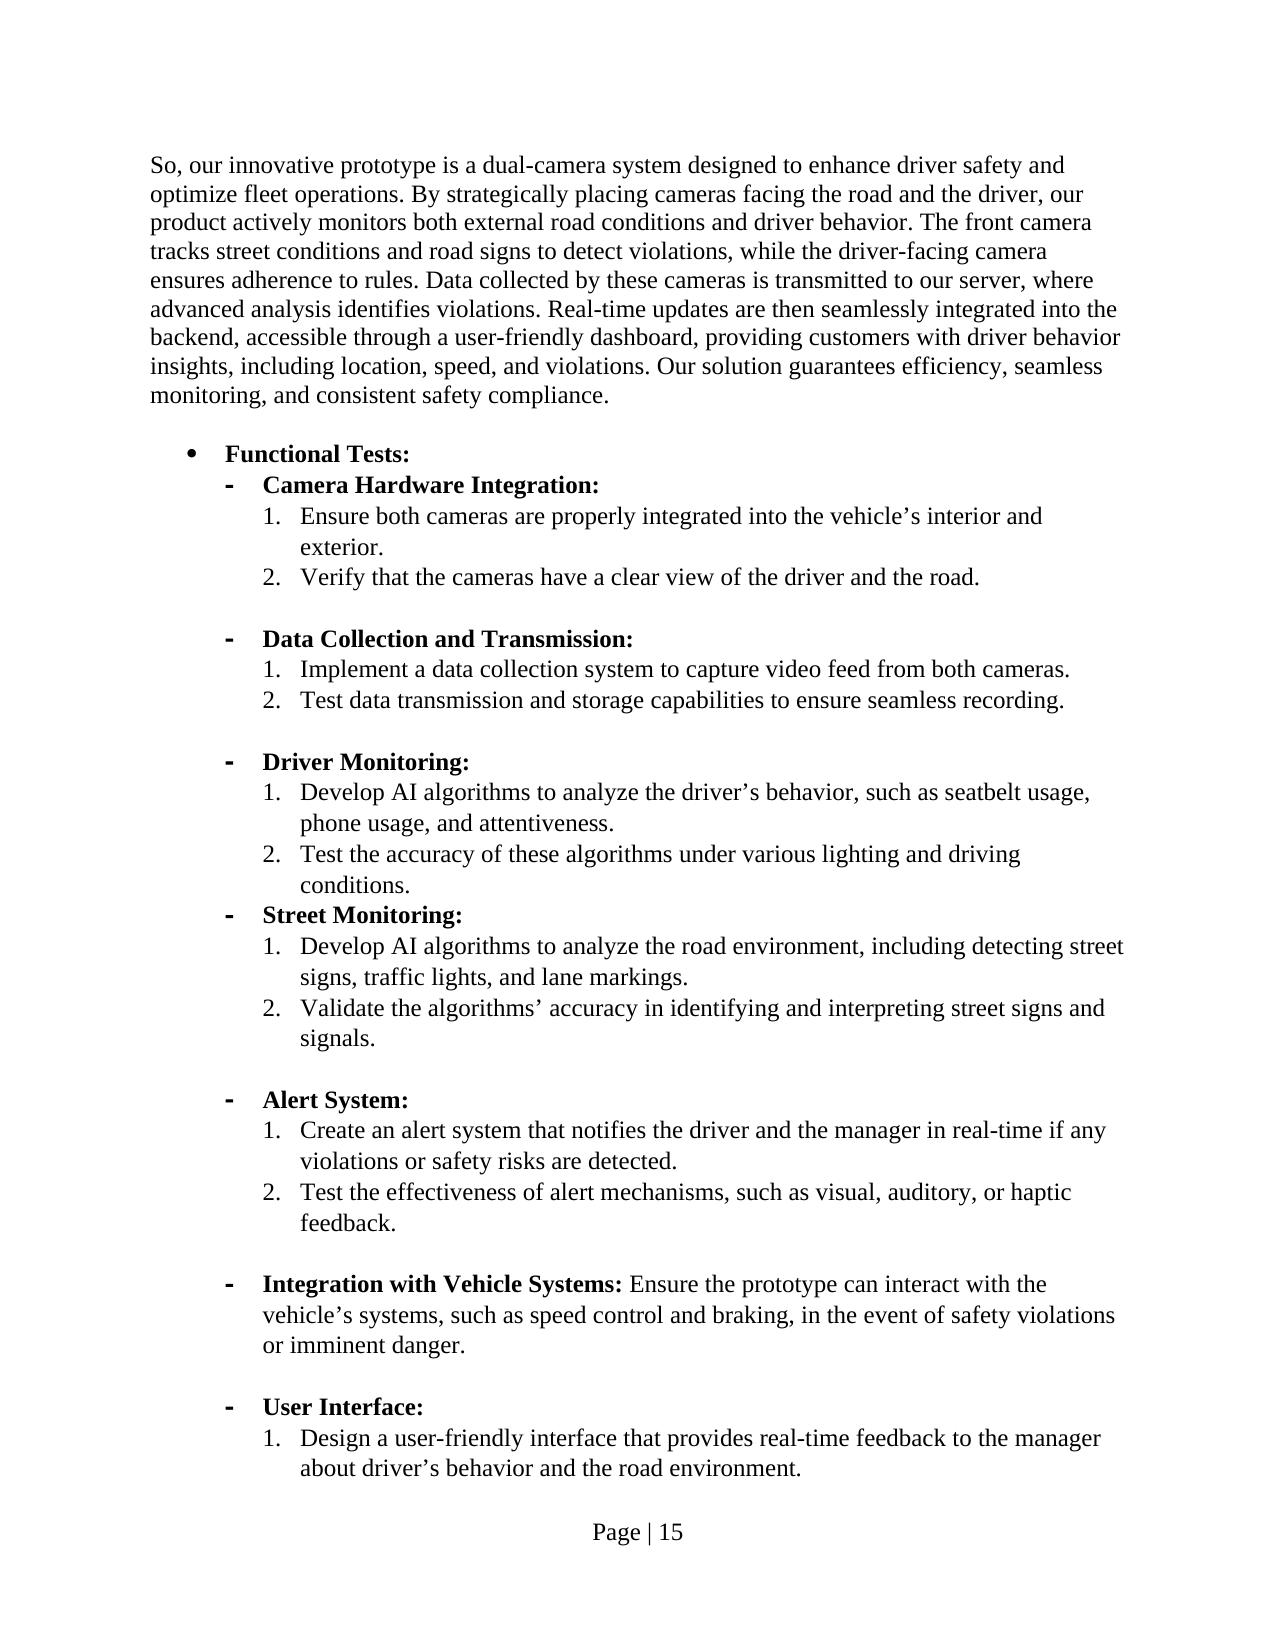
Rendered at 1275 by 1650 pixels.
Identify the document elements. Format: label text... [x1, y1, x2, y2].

list Validate the algorithms’ accuracy in identifying and interpreting street signs and signals. [262, 993, 1125, 1052]
list Ensure both cameras are properly integrated into the vehicle’s interior and exterior. [262, 501, 1125, 560]
list Camera Hardware Integration: [225, 470, 1125, 499]
text So, our innovative prototype is a dual-camera system designed to enhance driver safety and optimize fleet operations. By strategically placing cameras facing the road and the driver, our product actively monitors both external road conditions and driver behavior. The front camera tracks street conditions and road signs to detect violations, while the driver-facing camera ensures adherence to rules. Data collected by these cameras is transmitted to our server, where advanced analysis identifies violations. Real-time updates are then seamlessly integrated into the backend, accessible through a user-friendly dashboard, providing customers with driver behavior insights, including location, speed, and violations. Our solution guarantees efficiency, seamless monitoring, and consistent safety compliance. [150, 150, 1125, 409]
list Test the effectiveness of alert mechanisms, such as visual, auditory, or haptic feedback. [262, 1177, 1125, 1236]
list Develop AI algorithms to analyze the driver’s behavior, such as seatbelt usage, phone usage, and attentiveness. [262, 777, 1125, 837]
list Alert System: [225, 1085, 1125, 1113]
list Develop AI algorithms to analyze the road environment, including detecting street signs, traffic lights, and lane markings. [262, 931, 1125, 991]
list Verify that the cameras have a clear view of the driver and the road. [262, 562, 1125, 591]
list Driver Monitoring: [225, 747, 1125, 776]
list Integration with Vehicle Systems: Ensure the prototype can interact with the vehicle’s systems, such as speed control and braking, in the event of safety violations or imminent danger. [225, 1269, 1125, 1359]
list Test data transmission and storage capabilities to ensure seamless recording. [262, 685, 1125, 714]
list Design a user-friendly interface that provides real-time feedback to the manager about driver’s behavior and the road environment. [262, 1423, 1125, 1482]
list Create an alert system that notifies the driver and the manager in real-time if any violations or safety risks are detected. [262, 1116, 1125, 1175]
list Test the accuracy of these algorithms under various lighting and driving conditions. [262, 839, 1125, 898]
list Data Collection and Transmission: [225, 624, 1125, 653]
list Street Monitoring: [225, 900, 1125, 929]
list Implement a data collection system to capture video feed from both cameras. [262, 654, 1125, 683]
list User Interface: [225, 1392, 1125, 1421]
list Functional Tests: [187, 439, 1125, 468]
